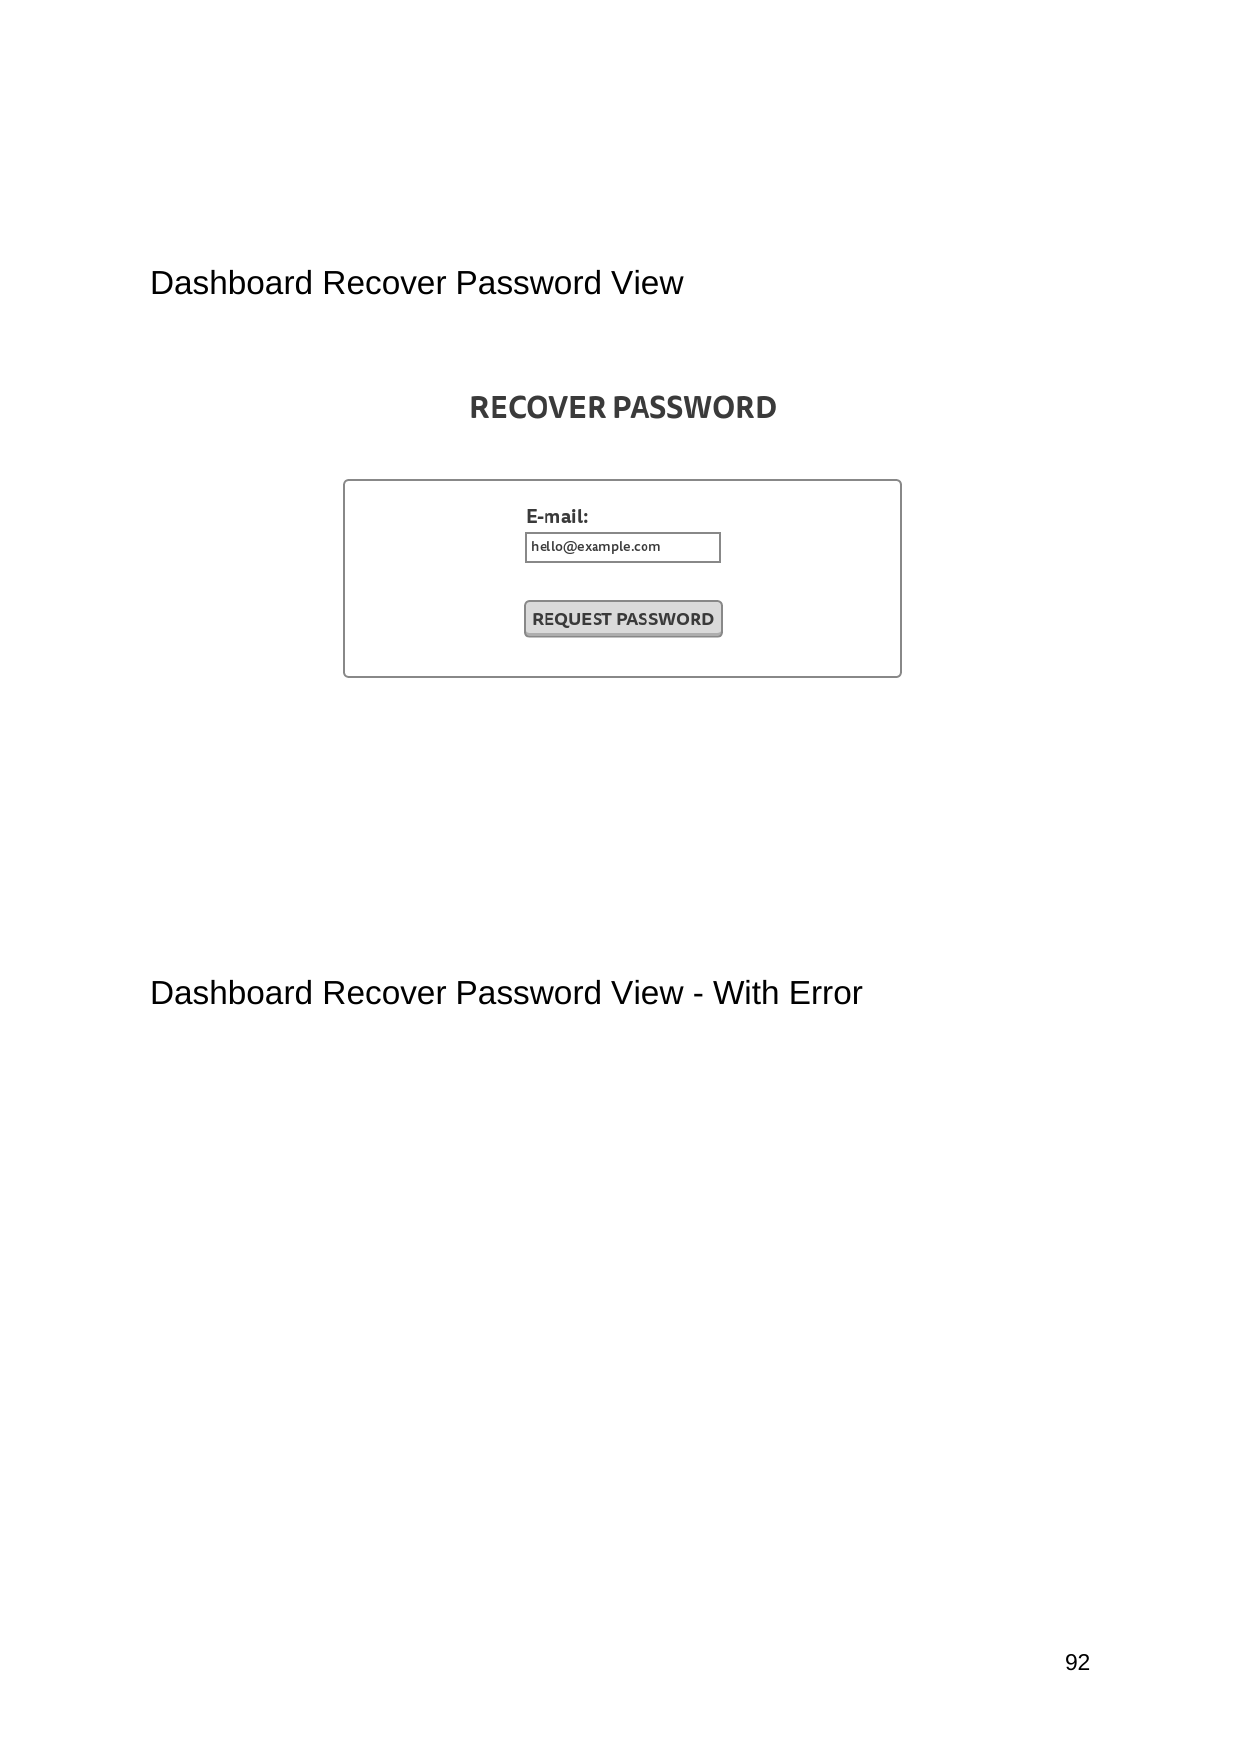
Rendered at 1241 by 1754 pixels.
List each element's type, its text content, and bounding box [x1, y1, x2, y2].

picture [150, 344, 1091, 932]
subtitle Dashboard Recover Password View [150, 263, 1090, 302]
subtitle Dashboard Recover Password View - With Error [150, 973, 1090, 1012]
